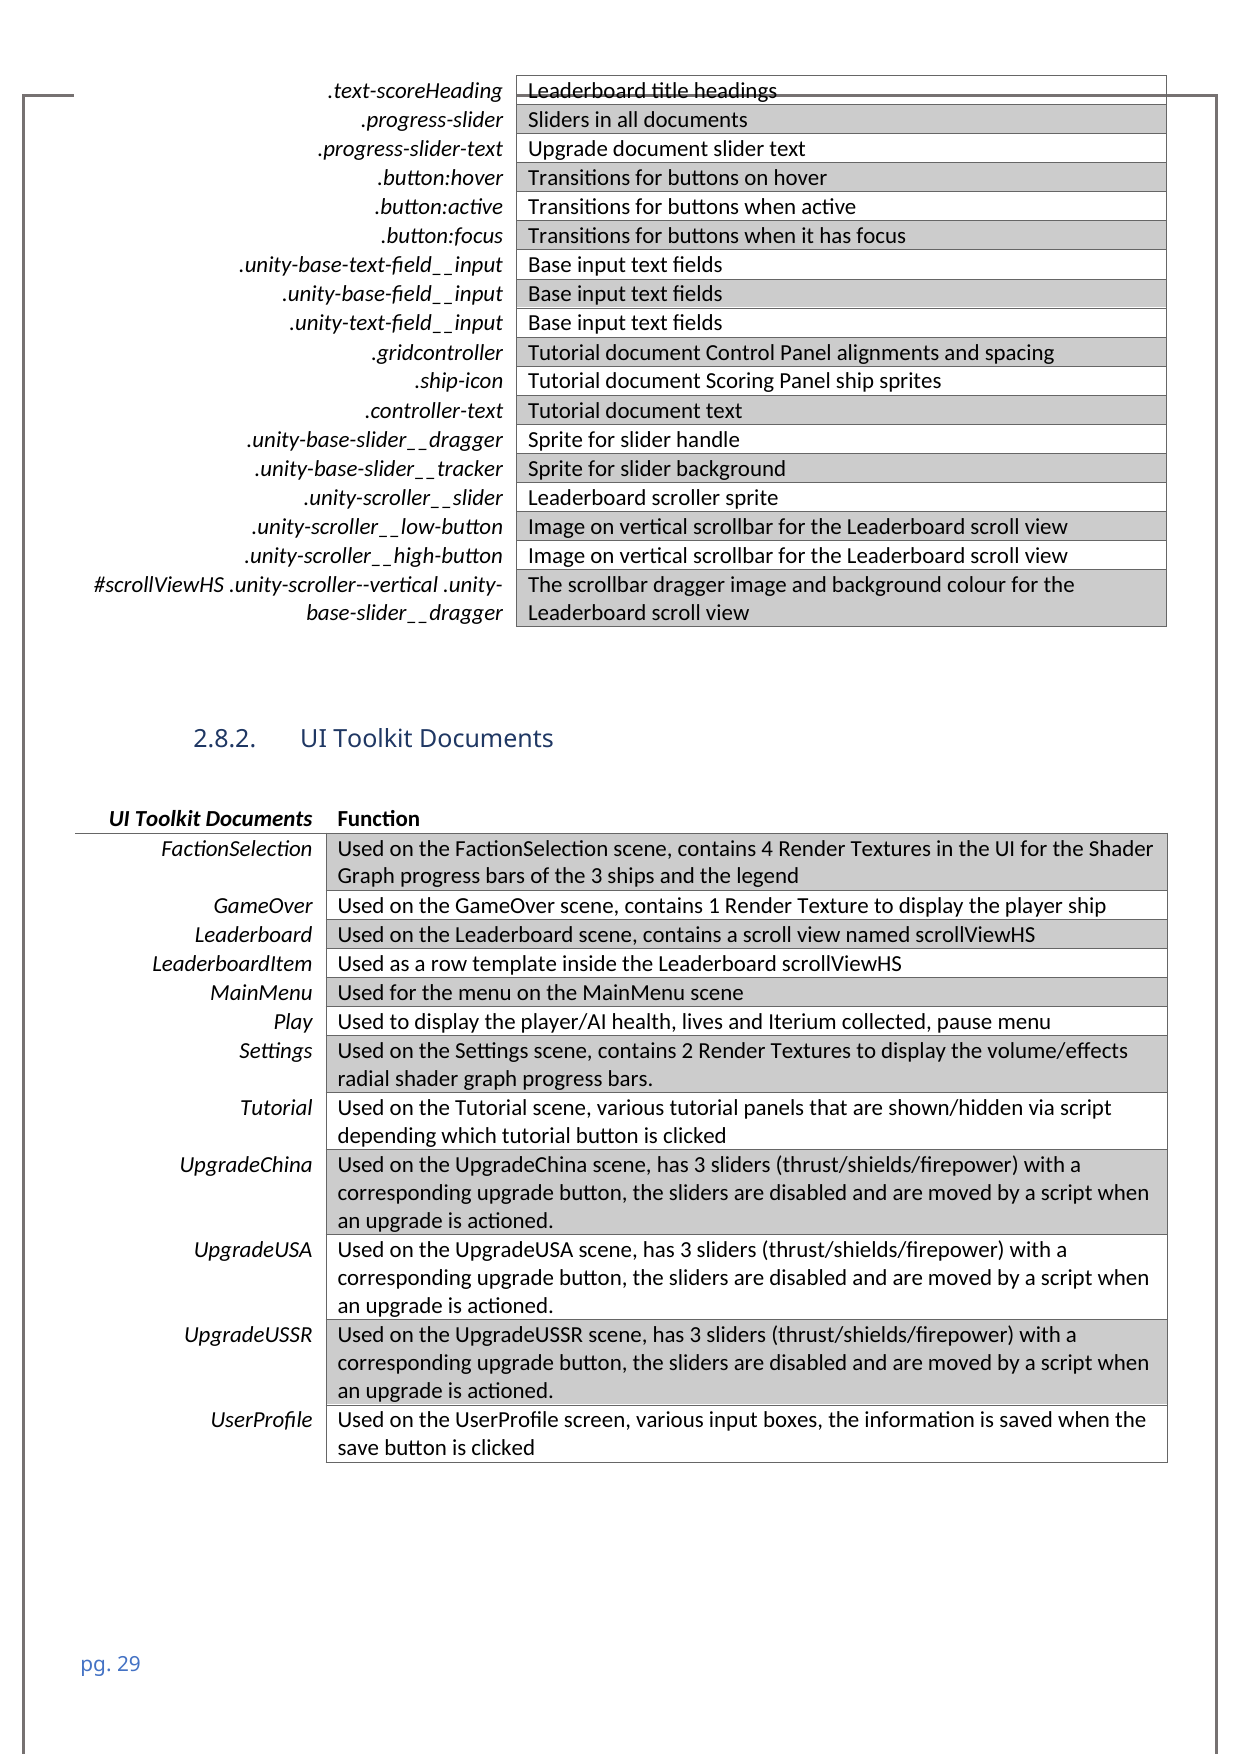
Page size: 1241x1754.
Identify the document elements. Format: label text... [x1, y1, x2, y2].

table_cell Settings [75, 1035, 326, 1092]
table_cell Tutorial document Control Panel alignments and spacing [517, 338, 1166, 366]
subtitle UI Toolkit Documents [193, 721, 1165, 755]
table_cell Image on vertical scrollbar for the Leaderboard scroll view [517, 541, 1166, 569]
table_cell .progress-slider-text [74, 133, 516, 162]
table_cell Tutorial [75, 1092, 326, 1149]
table_cell .text-scoreHeading [74, 75, 516, 104]
table_cell .button:active [74, 191, 516, 220]
table_cell #scrollViewHS .unity-scroller--vertical .unity-base-slider__dragger [74, 569, 516, 626]
table_cell Used on the Tutorial scene, various tutorial panels that are shown/hidden via script depending which tutorial button is clicked [327, 1093, 1167, 1149]
table_cell .button:focus [74, 220, 516, 249]
table_cell .button:hover [74, 162, 516, 191]
table_cell Tutorial document text [517, 396, 1166, 424]
table_cell GameOver [75, 890, 326, 919]
table_cell .progress-slider [74, 104, 516, 133]
table_cell .gridcontroller [74, 337, 516, 366]
table_cell Used on the Settings scene, contains 2 Render Textures to display the volume/effects radial shader graph progress bars. [327, 1036, 1167, 1092]
table_cell FactionSelection [75, 834, 326, 890]
table_cell Base input text fields [517, 250, 1166, 278]
table_cell Transitions for buttons when it has focus [517, 221, 1166, 249]
table_cell .unity-base-slider__tracker [74, 453, 516, 482]
table_cell .controller-text [74, 395, 516, 424]
table_header UI Toolkit Documents [75, 805, 326, 833]
table_cell UpgradeUSA [75, 1234, 326, 1319]
table_cell Image on vertical scrollbar for the Leaderboard scroll view [517, 512, 1166, 540]
table_cell LeaderboardItem [75, 948, 326, 977]
table_cell MainMenu [75, 977, 326, 1006]
table_cell Used on the UpgradeChina scene, has 3 sliders (thrust/shields/firepower) with a corresponding upgrade button, the sliders are disabled and are moved by a script when an upgrade is actioned. [327, 1150, 1167, 1234]
table_cell Play [75, 1006, 326, 1035]
table_cell UpgradeChina [75, 1149, 326, 1234]
table_cell .unity-base-text-field__input [74, 249, 516, 278]
table_cell Used on the Leaderboard scene, contains a scroll view named scrollViewHS [327, 920, 1167, 948]
table_cell .unity-base-slider__dragger [74, 424, 516, 453]
table_cell UserProfile [75, 1405, 326, 1462]
table_cell Sprite for slider background [517, 454, 1166, 482]
table_cell Used to display the player/AI health, lives and Iterium collected, pause menu [327, 1007, 1167, 1035]
table_cell UpgradeUSSR [75, 1319, 326, 1404]
table_cell Sliders in all documents [517, 105, 1166, 133]
table_cell .unity-base-field__input [74, 279, 516, 307]
table_cell Tutorial document Scoring Panel ship sprites [517, 367, 1166, 395]
table_cell .unity-scroller__slider [74, 482, 516, 511]
table_cell .unity-scroller__high-button [74, 540, 516, 569]
table_cell Used on the FactionSelection scene, contains 4 Render Textures in the UI for the Shader Graph progress bars of the 3 ships and the legend [327, 834, 1167, 890]
table_cell Leaderboard title headings [517, 76, 1166, 104]
table_cell .unity-scroller__low-button [74, 511, 516, 540]
table_cell Used on the UpgradeUSSR scene, has 3 sliders (thrust/shields/firepower) with a corresponding upgrade button, the sliders are disabled and are moved by a script when an upgrade is actioned. [327, 1320, 1167, 1404]
table_cell Transitions for buttons on hover [517, 163, 1166, 191]
table_cell Sprite for slider handle [517, 425, 1166, 453]
table_cell Used for the menu on the MainMenu scene [327, 978, 1167, 1006]
table_cell Used on the UpgradeUSA scene, has 3 sliders (thrust/shields/firepower) with a corresponding upgrade button, the sliders are disabled and are moved by a script when an upgrade is actioned. [327, 1235, 1167, 1319]
table_cell Leaderboard scroller sprite [517, 483, 1166, 511]
table_cell .ship-icon [74, 366, 516, 395]
table_cell Used on the GameOver scene, contains 1 Render Texture to display the player ship [327, 891, 1167, 919]
table_cell The scrollbar dragger image and background colour for the Leaderboard scroll view [517, 570, 1166, 626]
table_cell Transitions for buttons when active [517, 192, 1166, 220]
table_header Function [326, 805, 1168, 833]
table_cell Base input text fields [517, 309, 1166, 337]
table_cell Base input text fields [517, 280, 1166, 307]
table_cell Leaderboard [75, 919, 326, 948]
table_cell Used as a row template inside the Leaderboard scrollViewHS [327, 949, 1167, 977]
table_cell Used on the UserProfile screen, various input boxes, the information is saved when the save button is clicked [327, 1406, 1167, 1462]
table_cell Upgrade document slider text [517, 134, 1166, 162]
table_cell .unity-text-field__input [74, 308, 516, 337]
